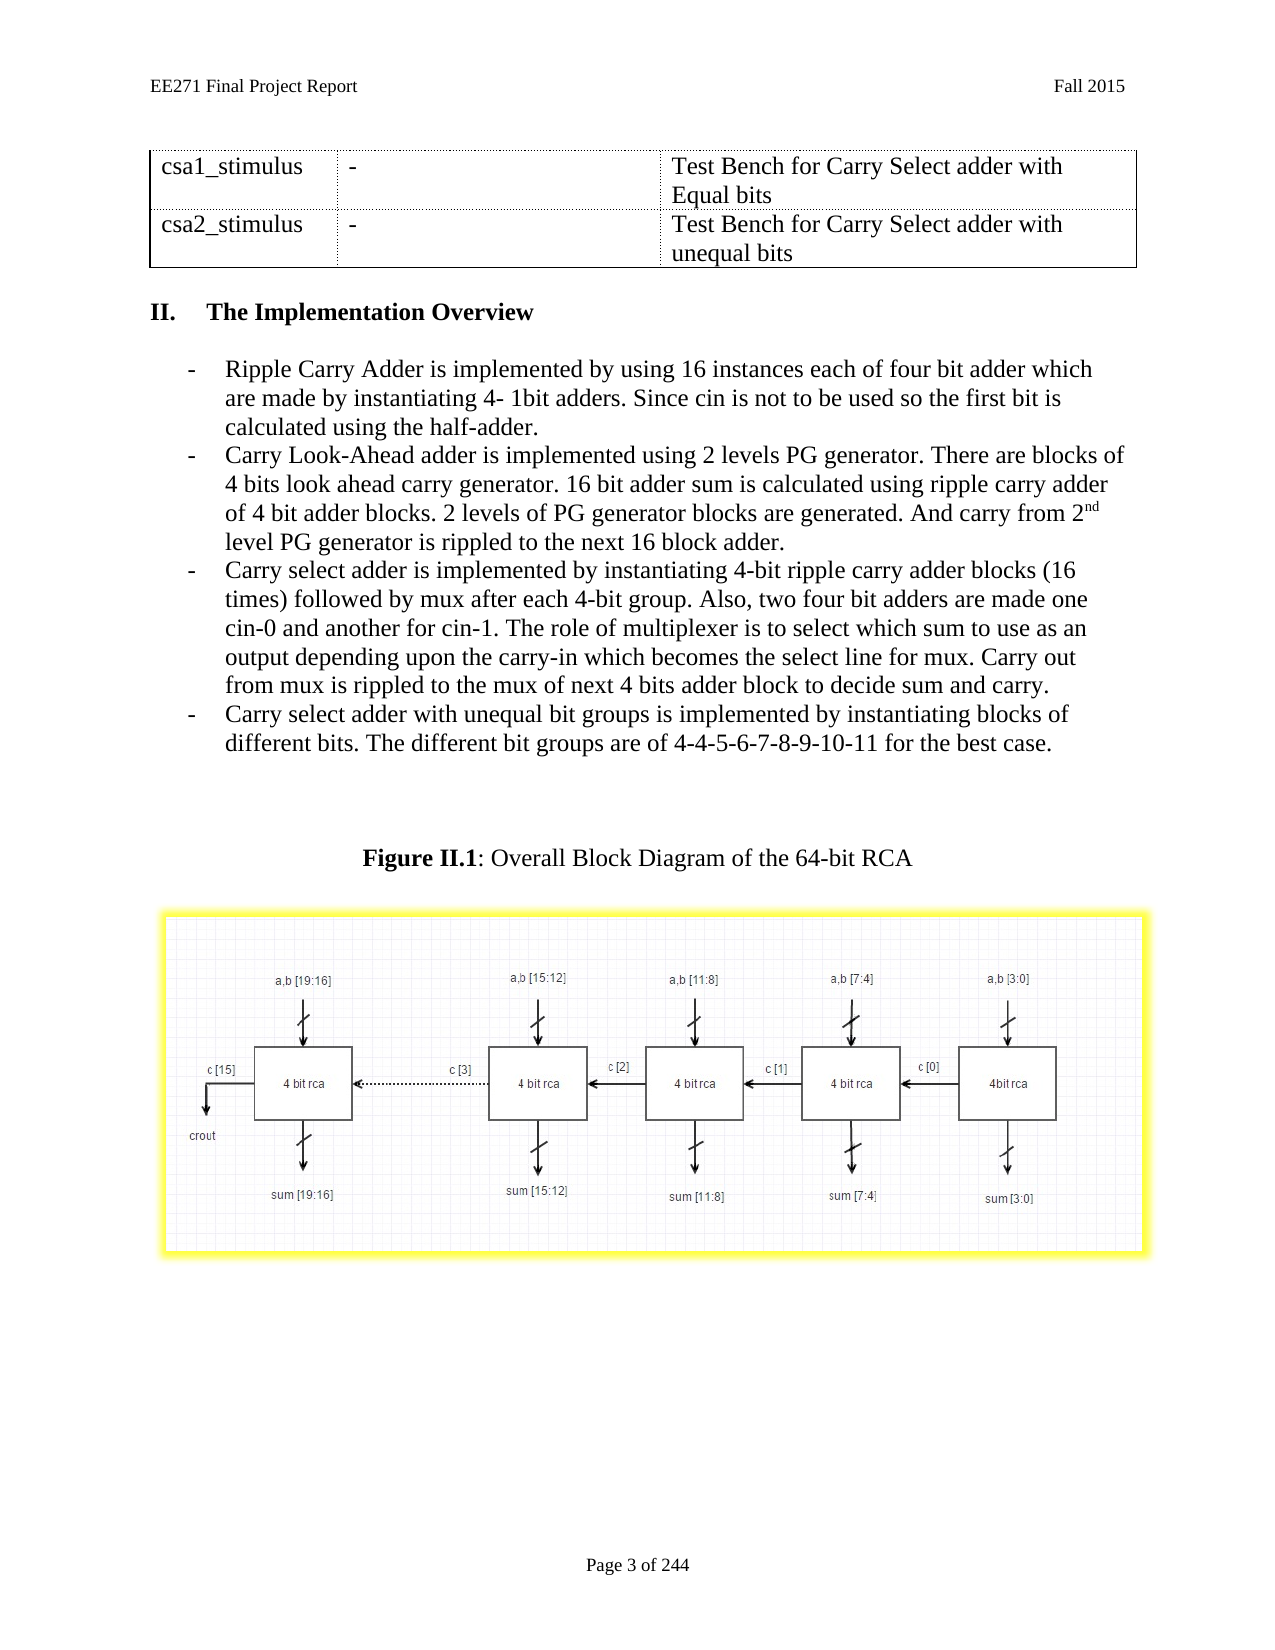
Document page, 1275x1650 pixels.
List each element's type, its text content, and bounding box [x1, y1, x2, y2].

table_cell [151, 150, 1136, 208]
text Figure II.1: Overall Block Diagram of the 64-bit RCA [150, 843, 1125, 872]
list Carry select adder is implemented by instantiating 4-bit ripple carry adder blocks (16 times) followed by mux after each 4-bit group. Also, two four bit adders are made one cin-0 and another for cin-1. The role of multiplexer is to select which sum to use as an output depending upon the carry-in which becomes the select line for mux. Carry out from mux is rippled to the mux of next 4 bits adder block to decide sum and carry. [187, 556, 1125, 699]
list Ripple Carry Adder is implemented by using 16 instances each of four bit adder which are made by instantiating 4- 1bit adders. Since cin is not to be used so the first bit is calculated using the half-adder. [187, 354, 1125, 441]
subtitle II. The Implementation Overview [150, 297, 1125, 326]
list Carry Look-Ahead adder is implemented using 2 levels PG generator. There are blocks of 4 bits look ahead carry generator. 16 bit adder sum is calculated using ripple carry adder of 4 bit adder blocks. 2 levels of PG generator blocks are generated. And carry from 2nd level PG generator is rippled to the next 16 block adder. [187, 441, 1125, 556]
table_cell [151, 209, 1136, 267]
list Carry select adder with unequal bit groups is implemented by instantiating blocks of different bits. The different bit groups are of 4-4-5-6-7-8-9-10-11 for the best case. [187, 699, 1125, 757]
picture [166, 917, 1142, 1251]
